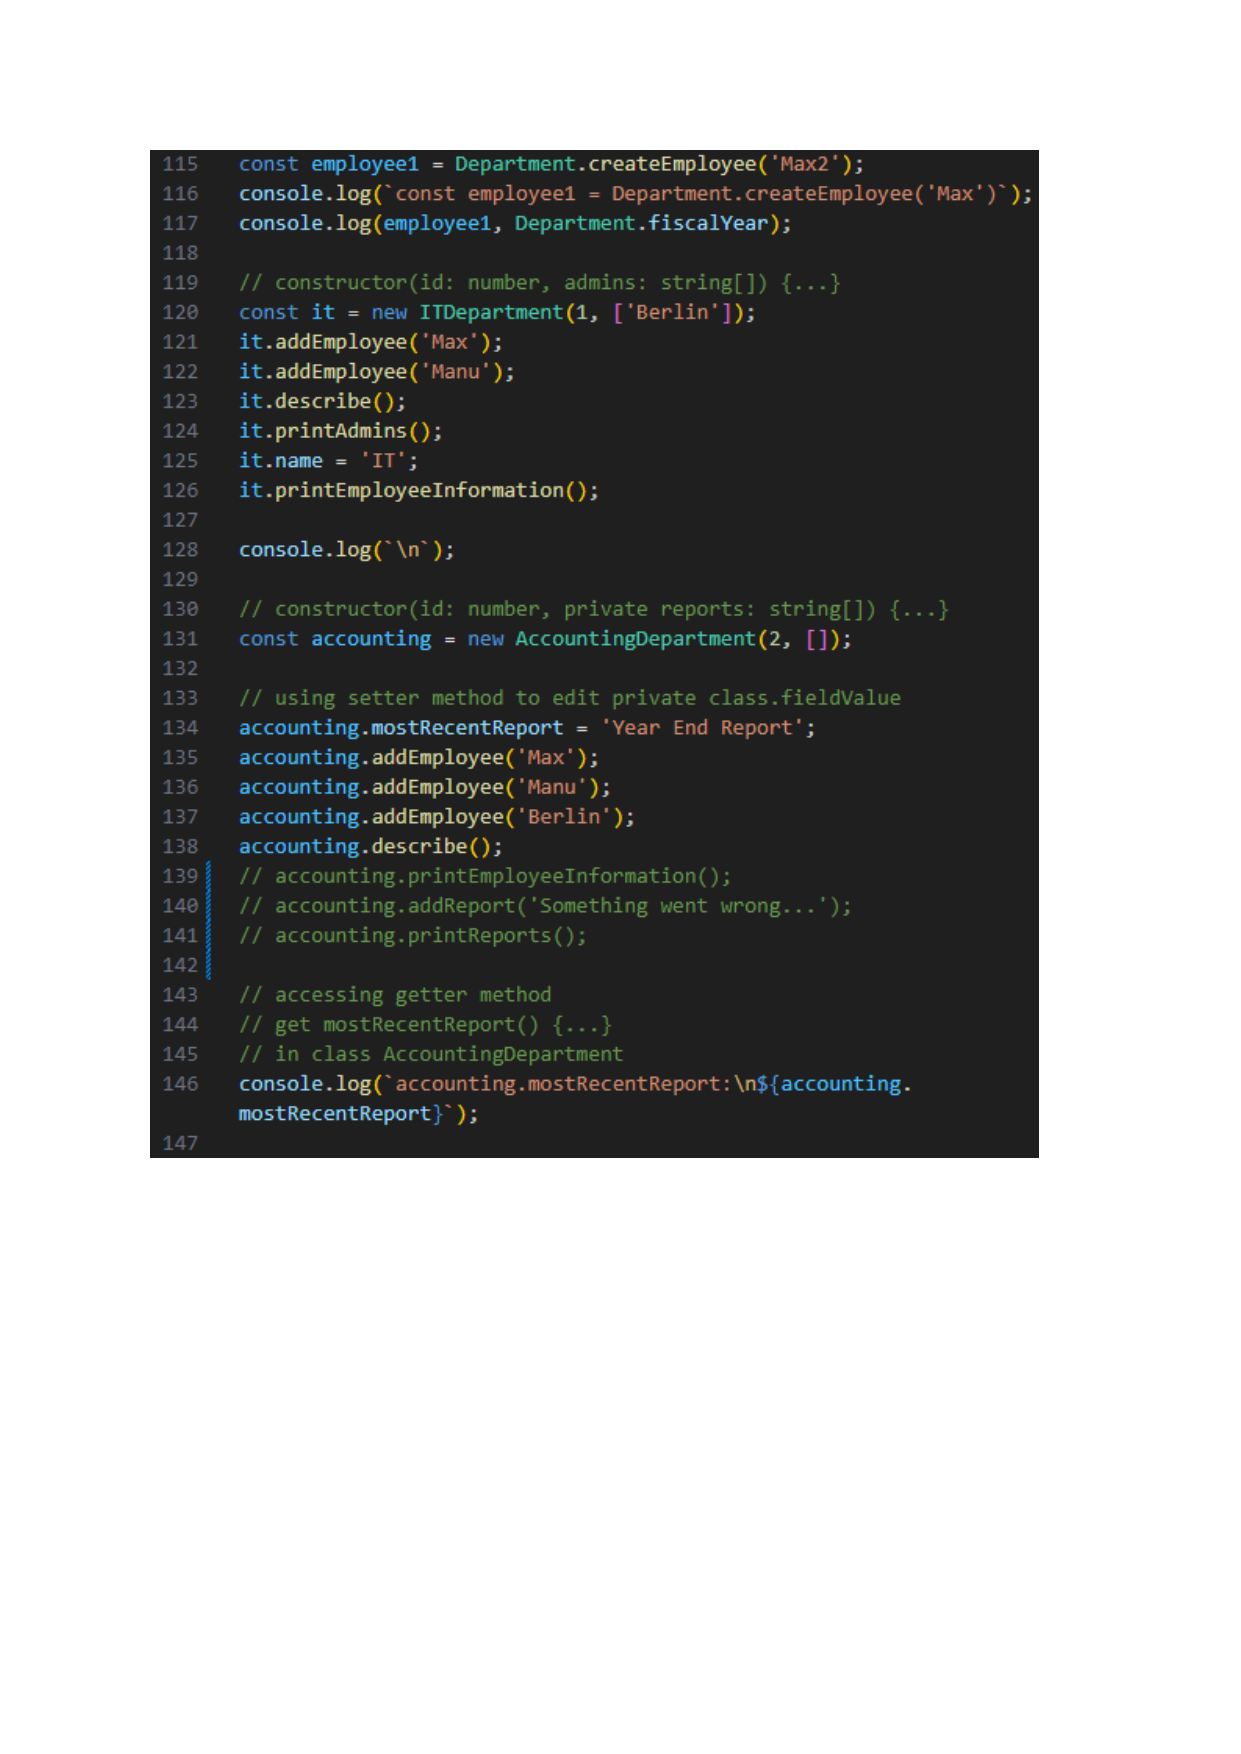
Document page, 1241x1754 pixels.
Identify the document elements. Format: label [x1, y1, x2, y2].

picture [150, 150, 1039, 1158]
